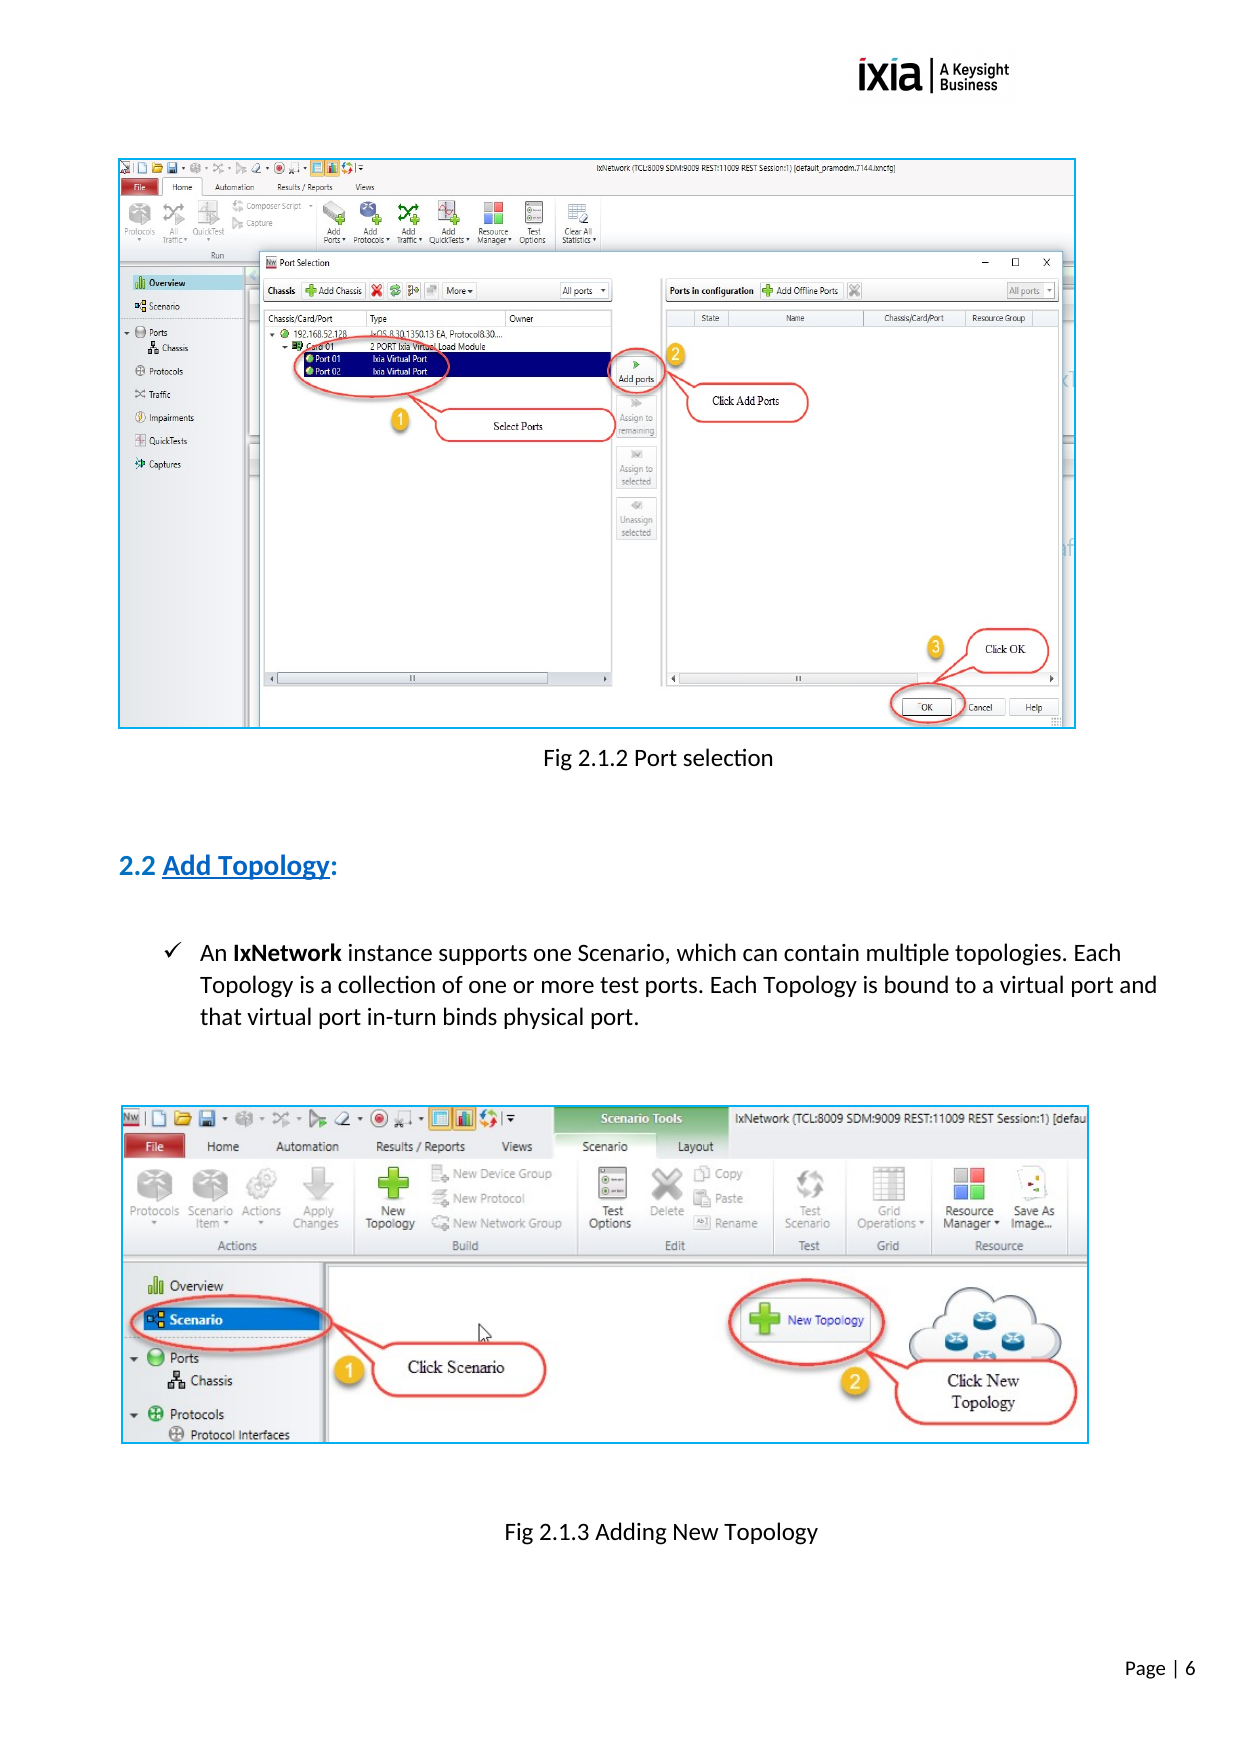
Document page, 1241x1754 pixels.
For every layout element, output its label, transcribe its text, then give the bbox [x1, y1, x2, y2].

picture [847, 45, 1021, 104]
list An IxNetwork instance supports one Scenario, which can contain multiple topologies. Each Topology is a collection of one or more test ports. Each Topology is bound to a virtual port and that virtual port in-turn binds physical port. [162, 937, 1195, 1031]
picture [124, 1108, 1086, 1441]
subtitle Add Topology: [118, 847, 1141, 883]
picture [121, 161, 1073, 726]
text Fig 2.1.3 Adding New Topology [120, 1516, 1202, 1547]
text Fig 2.1.2 Port selection [122, 742, 1195, 773]
